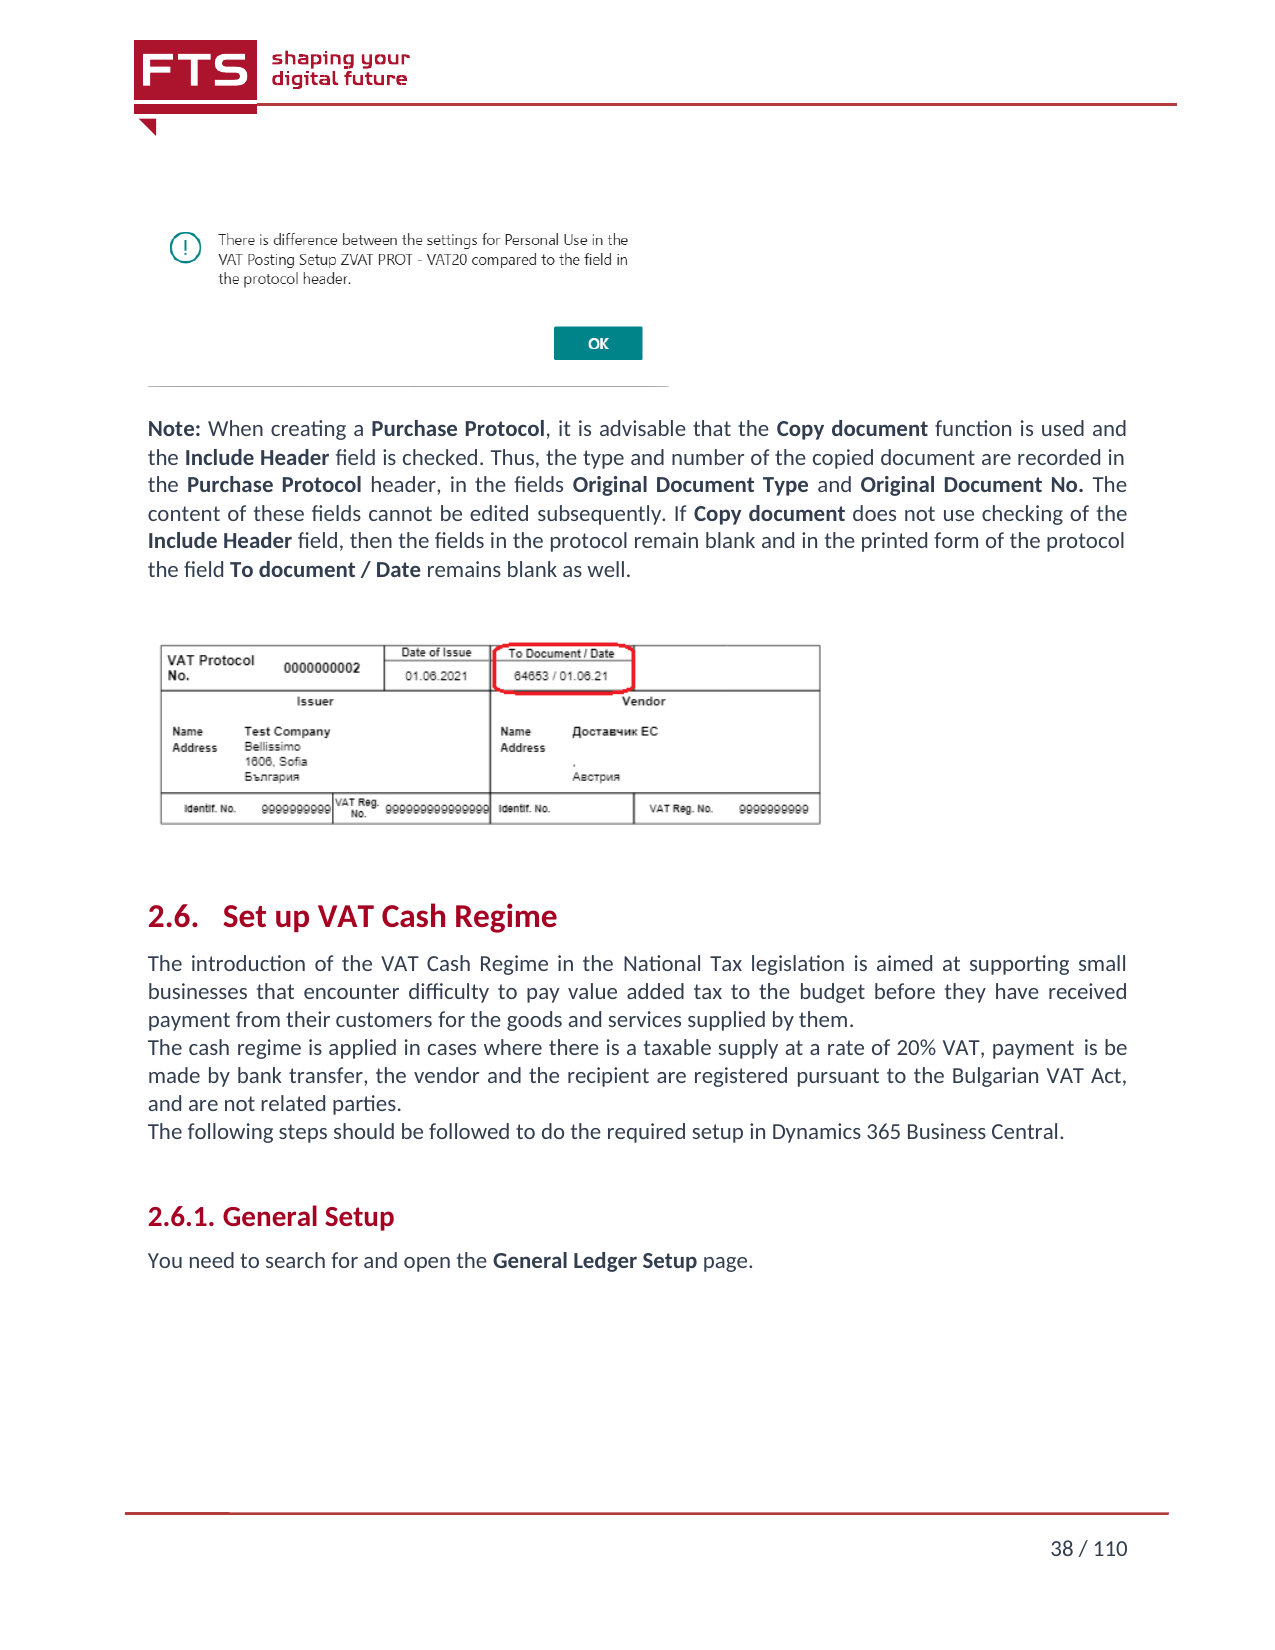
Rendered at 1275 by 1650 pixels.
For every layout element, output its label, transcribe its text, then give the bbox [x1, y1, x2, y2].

text The following steps should be followed to do the required setup in Dynamics 365 Business Central. [148, 1117, 1127, 1145]
text The introduction of the VAT Cash Regime in the National Tax legislation is aimed at supporting small businesses that encounter difficulty to pay value added tax to the budget before they have received payment from their customers for the goods and services supplied by them. [148, 949, 1127, 1033]
subtitle Set up VAT Cash Regime [148, 896, 1127, 936]
list You need to search for and open the General Ledger Setup page. [148, 1246, 1127, 1274]
subtitle General Setup [148, 1198, 1127, 1233]
text The cash regime is applied in cases where there is a taxable supply at a rate of 20% VAT, payment is be made by bank transfer, the vendor and the recipient are registered pursuant to the Bulgarian VAT Act, and are not related parties. [148, 1033, 1127, 1117]
picture [147, 610, 832, 830]
text Note: When creating a Purchase Protocol, it is advisable that the Copy document function is used and the Include Header field is checked. Thus, the type and number of the copied document are recorded in the Purchase Protocol header, in the fields Original Document Type and Original Document No. The content of these fields cannot be edited subsequently. If Copy document does not use checking of the Include Header field, then the fields in the protocol remain blank and in the printed form of the protocol the field To document / Date remains blank as well. [148, 414, 1127, 583]
picture [147, 205, 669, 387]
